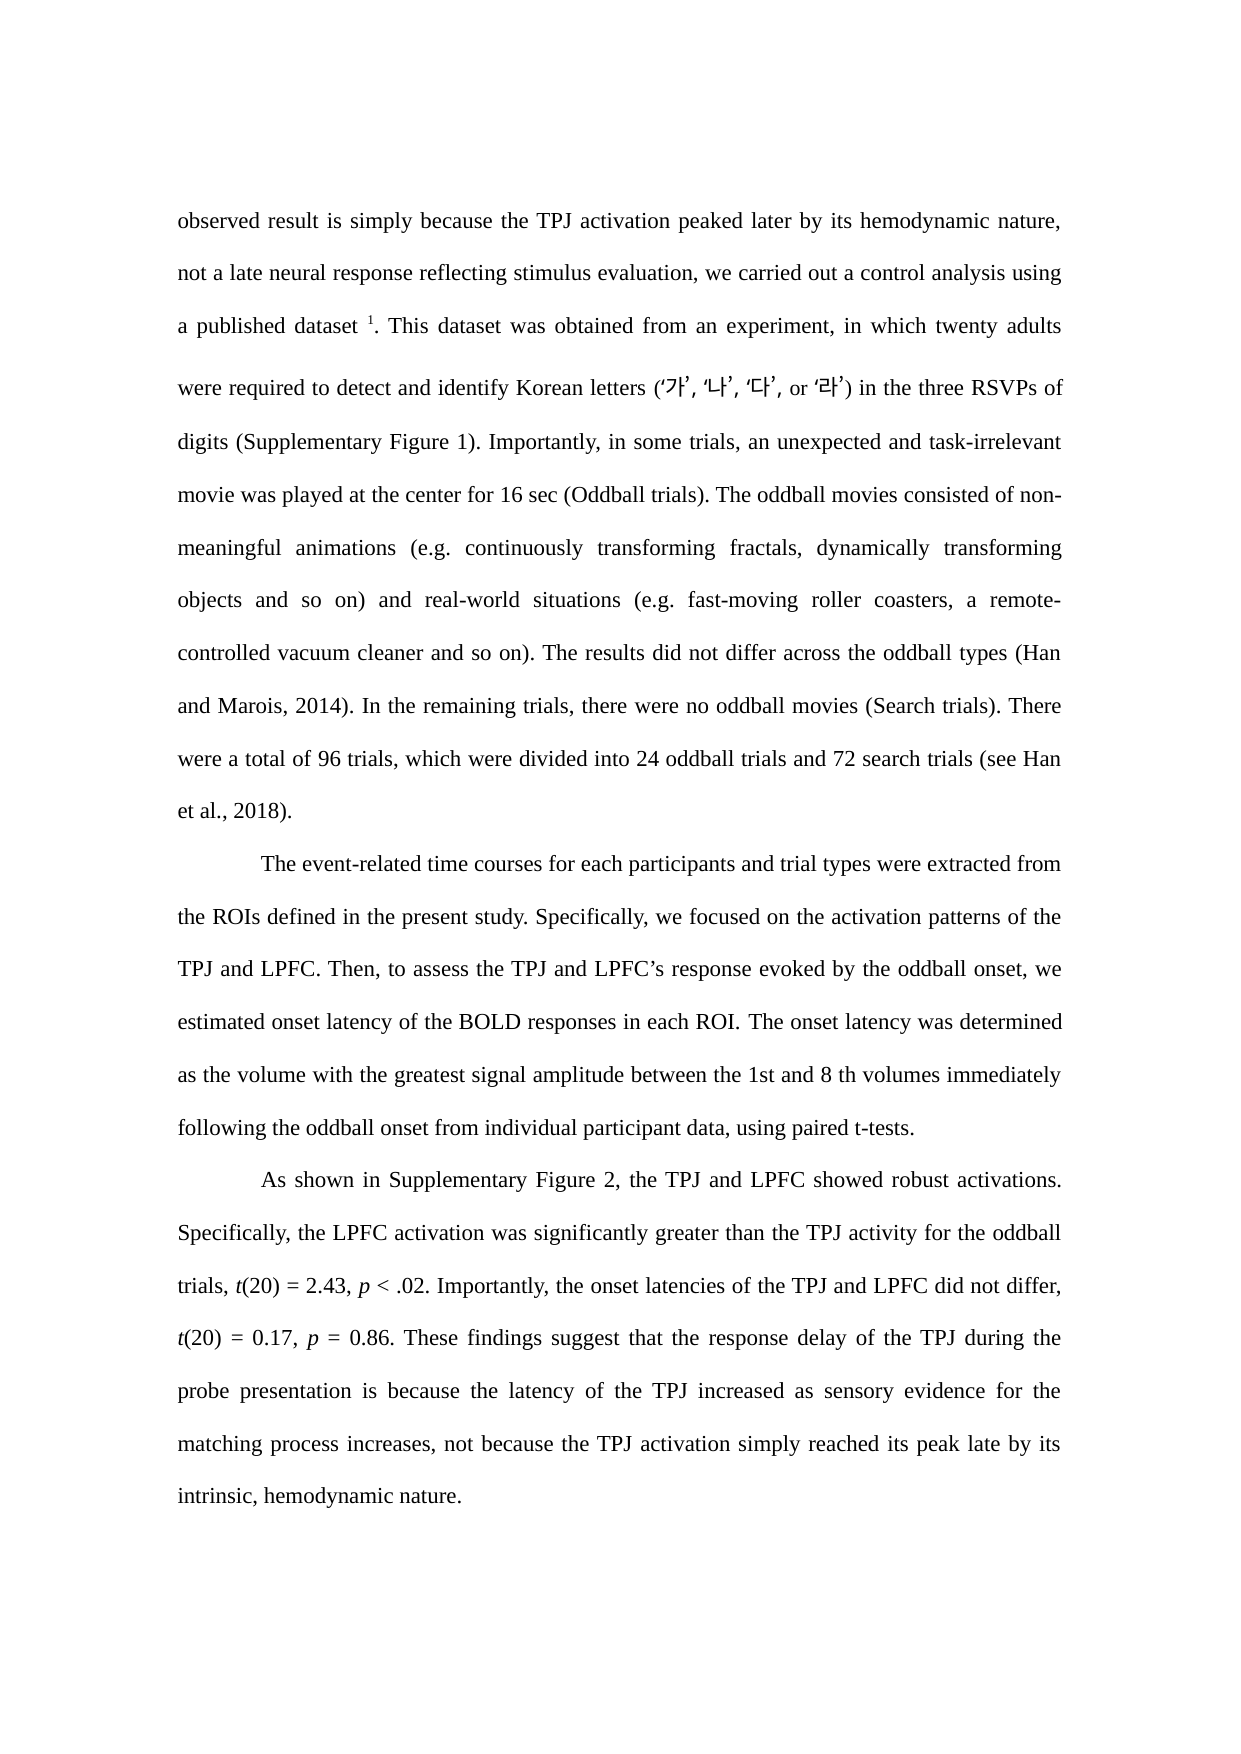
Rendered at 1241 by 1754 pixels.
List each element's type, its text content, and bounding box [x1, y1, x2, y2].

text As shown in Supplementary Figure 2, the TPJ and LPFC showed robust activations. Specifically, the LPFC activation was significantly greater than the TPJ activity for the oddball trials, t(20) = 2.43, p < .02. Importantly, the onset latencies of the TPJ and LPFC did not differ, t(20) = 0.17, p = 0.86. These findings suggest that the response delay of the TPJ during the probe presentation is because the latency of the TPJ increased as sensory evidence for the matching process increases, not because the TPJ activation simply reached its peak late by its intrinsic, hemodynamic nature. [177, 1166, 1063, 1509]
text The event-related time courses for each participants and trial types were extracted from the ROIs defined in the present study. Specifically, we focused on the activation patterns of the TPJ and LPFC. Then, to assess the TPJ and LPFC’s response evoked by the oddball onset, we estimated onset latency of the BOLD responses in each ROI. The onset latency was determined as the volume with the greatest signal amplitude between the 1st and 8 th volumes immediately following the oddball onset from individual participant data, using paired t-tests. [177, 850, 1063, 1140]
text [177, 207, 1063, 824]
